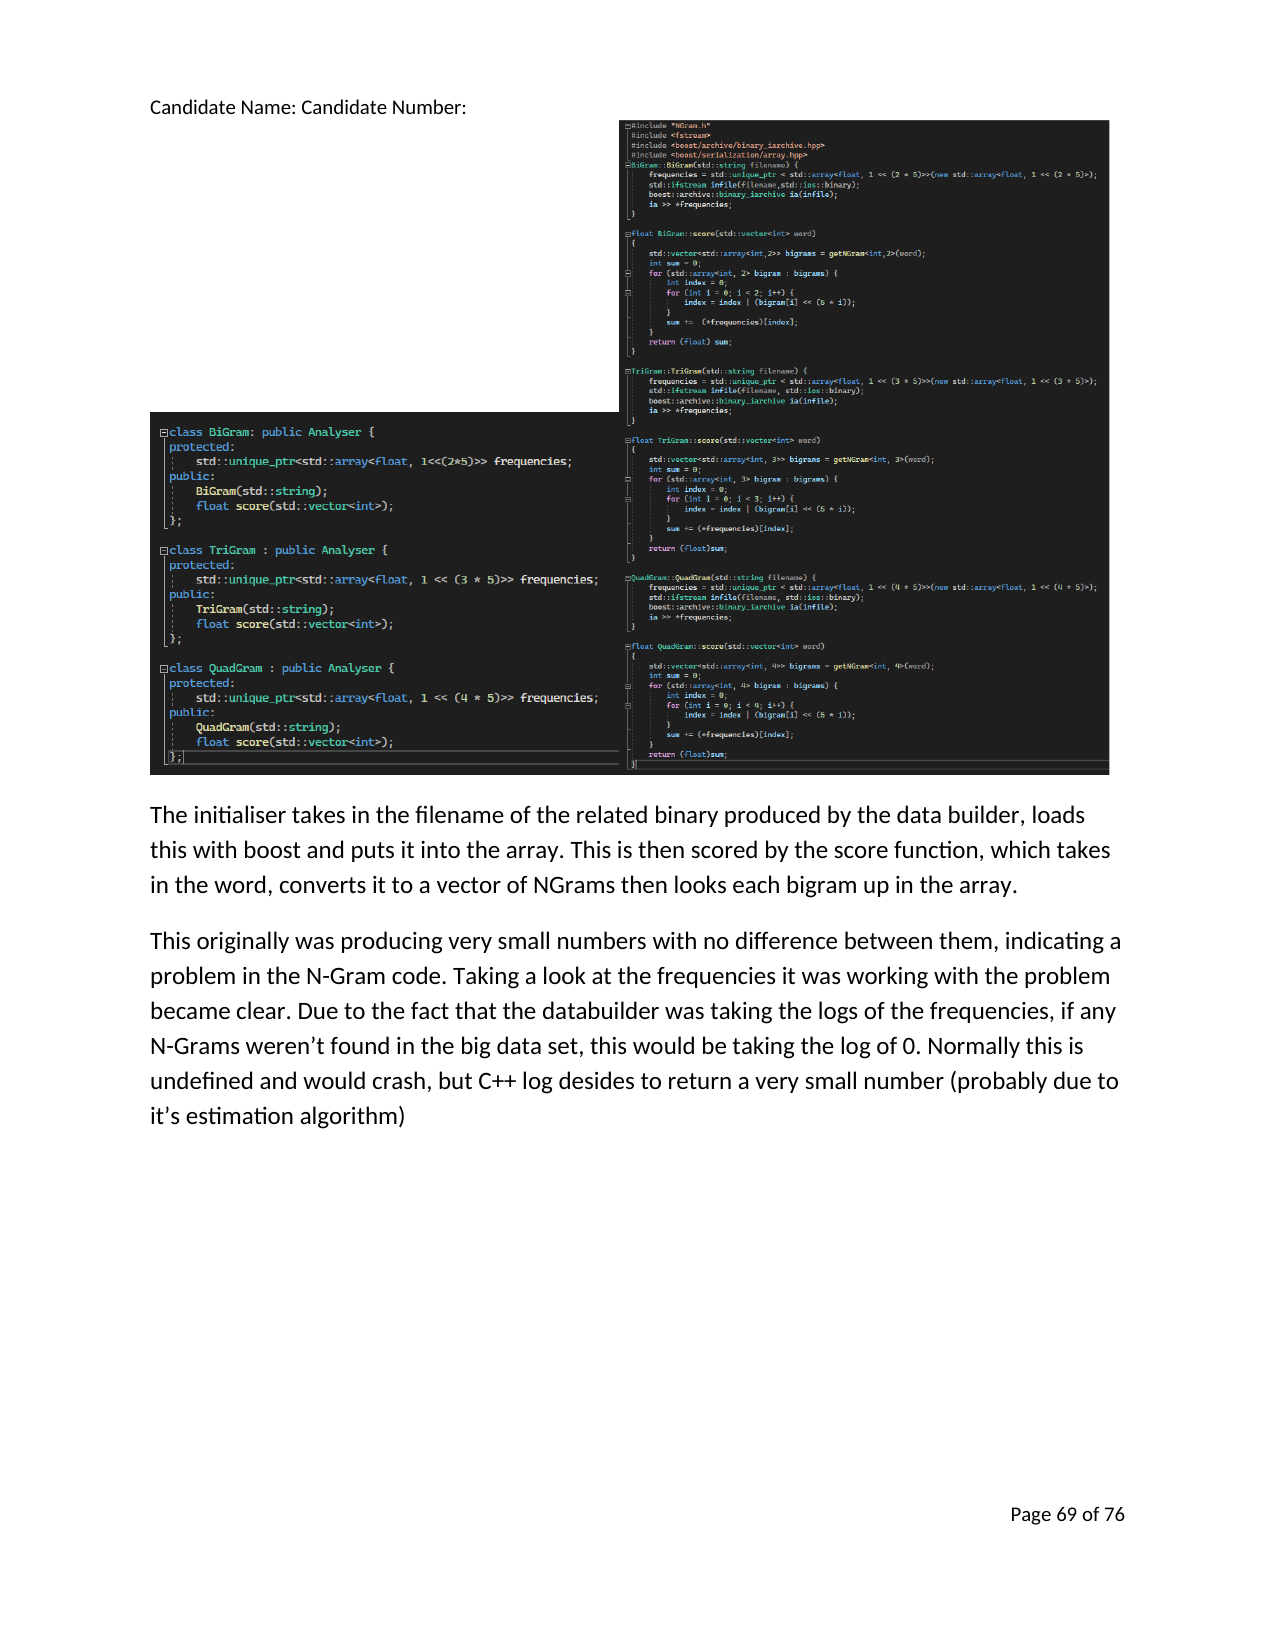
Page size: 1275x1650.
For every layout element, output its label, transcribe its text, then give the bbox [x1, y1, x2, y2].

text The initialiser takes in the filename of the related binary produced by the data builder, loads this with boost and puts it into the array. This is then scored by the score function, which takes in the word, converts it to a vector of NGrams then looks each bigram up in the array. [150, 799, 1125, 900]
text This originally was producing very small numbers with no difference between them, indicating a problem in the N-Gram code. Taking a look at the frequencies it was working with the problem became clear. Due to the fact that the databuilder was taking the logs of the frequencies, if any N-Grams weren’t found in the big data set, this would be taking the log of 0. Normally this is undefined and would crash, but C++ log desides to return a very small number (probably due to it’s estimation algorithm) [150, 925, 1125, 1131]
picture [150, 120, 1110, 775]
